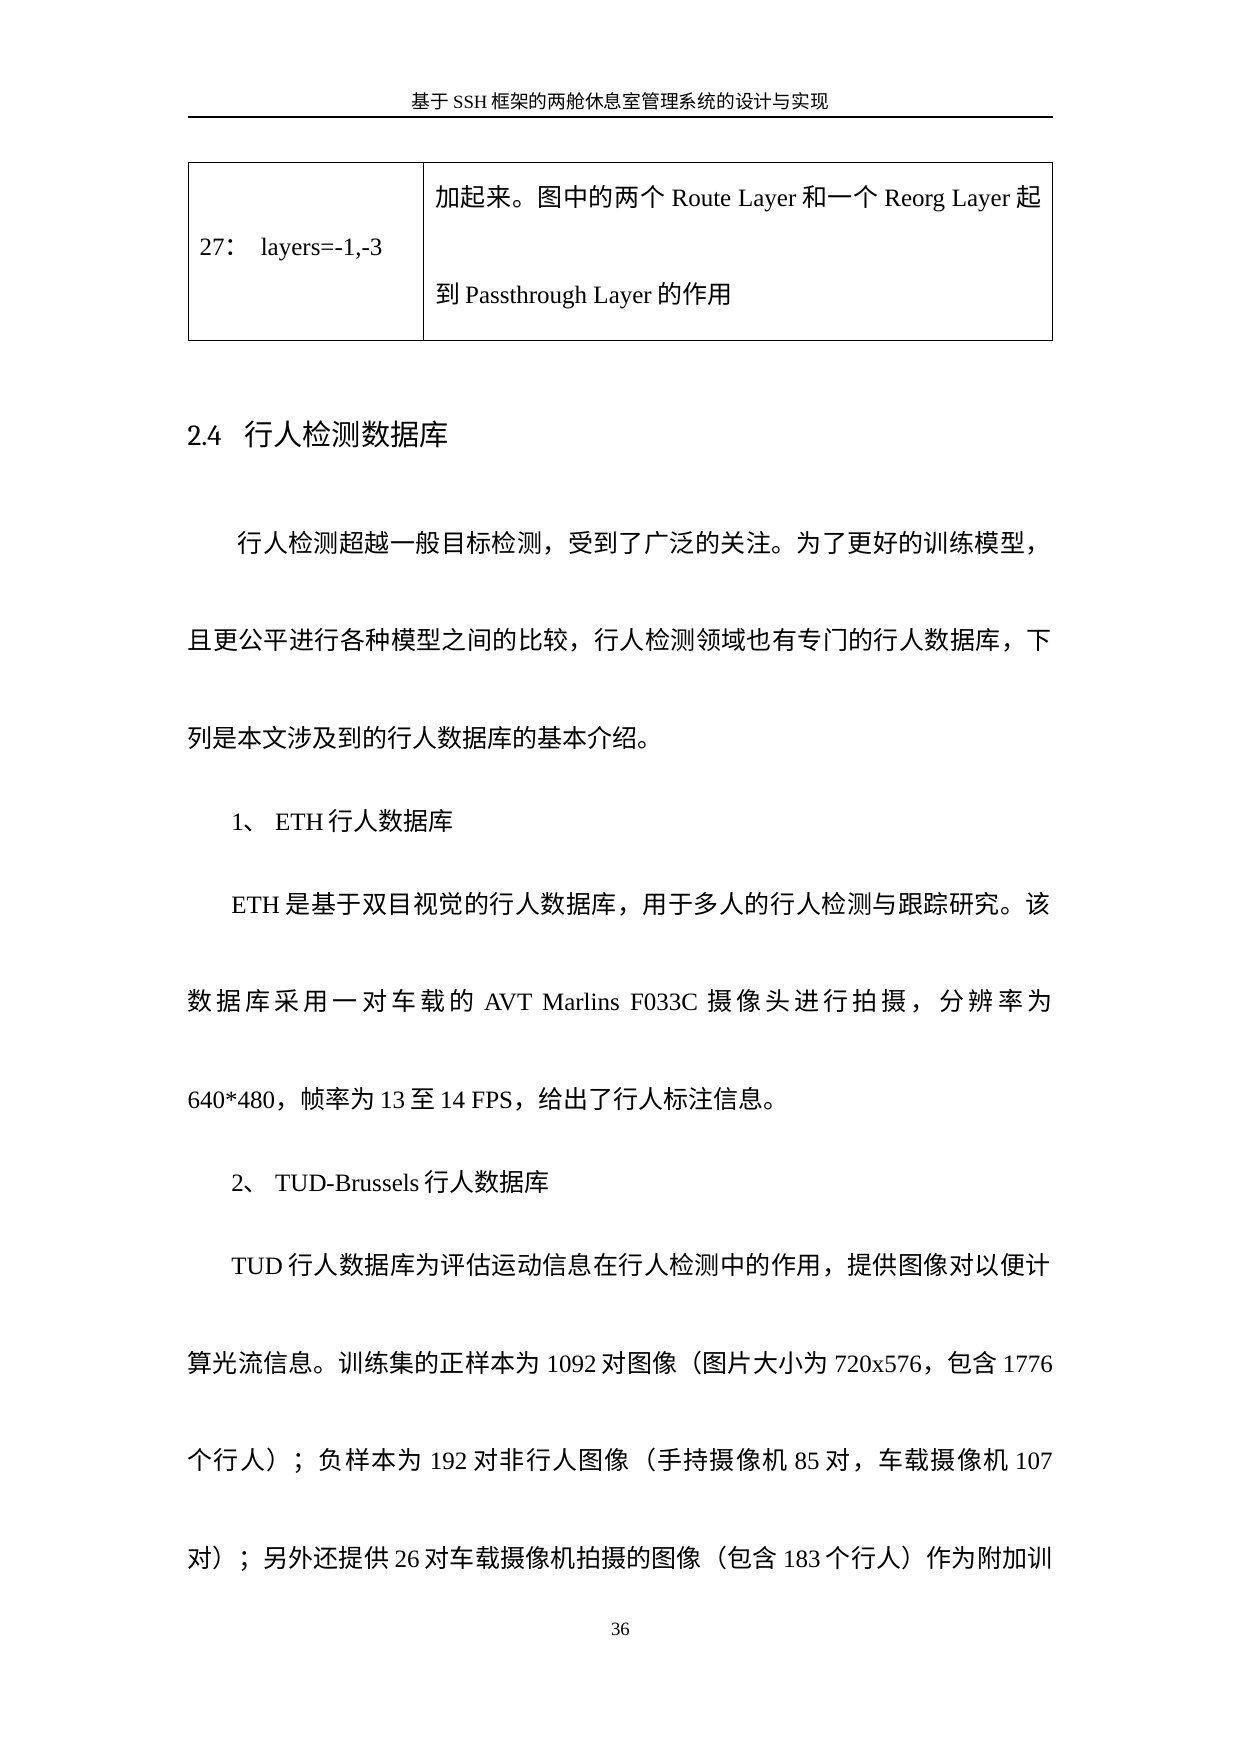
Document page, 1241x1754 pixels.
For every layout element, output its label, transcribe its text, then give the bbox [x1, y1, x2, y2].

text 行人检测超越一般目标检测，受到了广泛的关注。为了更好的训练模型，且更公平进行各种模型之间的比较，行人检测领域也有专门的行人数据库，下列是本文涉及到的行人数据库的基本介绍。 [187, 509, 1053, 769]
subtitle 行人检测数据库 [187, 400, 1053, 465]
text ETH是基于双目视觉的行人数据库，用于多人的行人检测与跟踪研究。该数据库采用一对车载的AVT Marlins F033C摄像头进行拍摄，分辨率为640*480，帧率为13至14 FPS，给出了行人标注信息。 [187, 870, 1053, 1130]
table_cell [189, 163, 423, 340]
list ETH行人数据库 [231, 787, 1053, 852]
list TUD-Brussels行人数据库 [231, 1148, 1053, 1213]
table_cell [424, 163, 1052, 340]
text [187, 1231, 1053, 1589]
